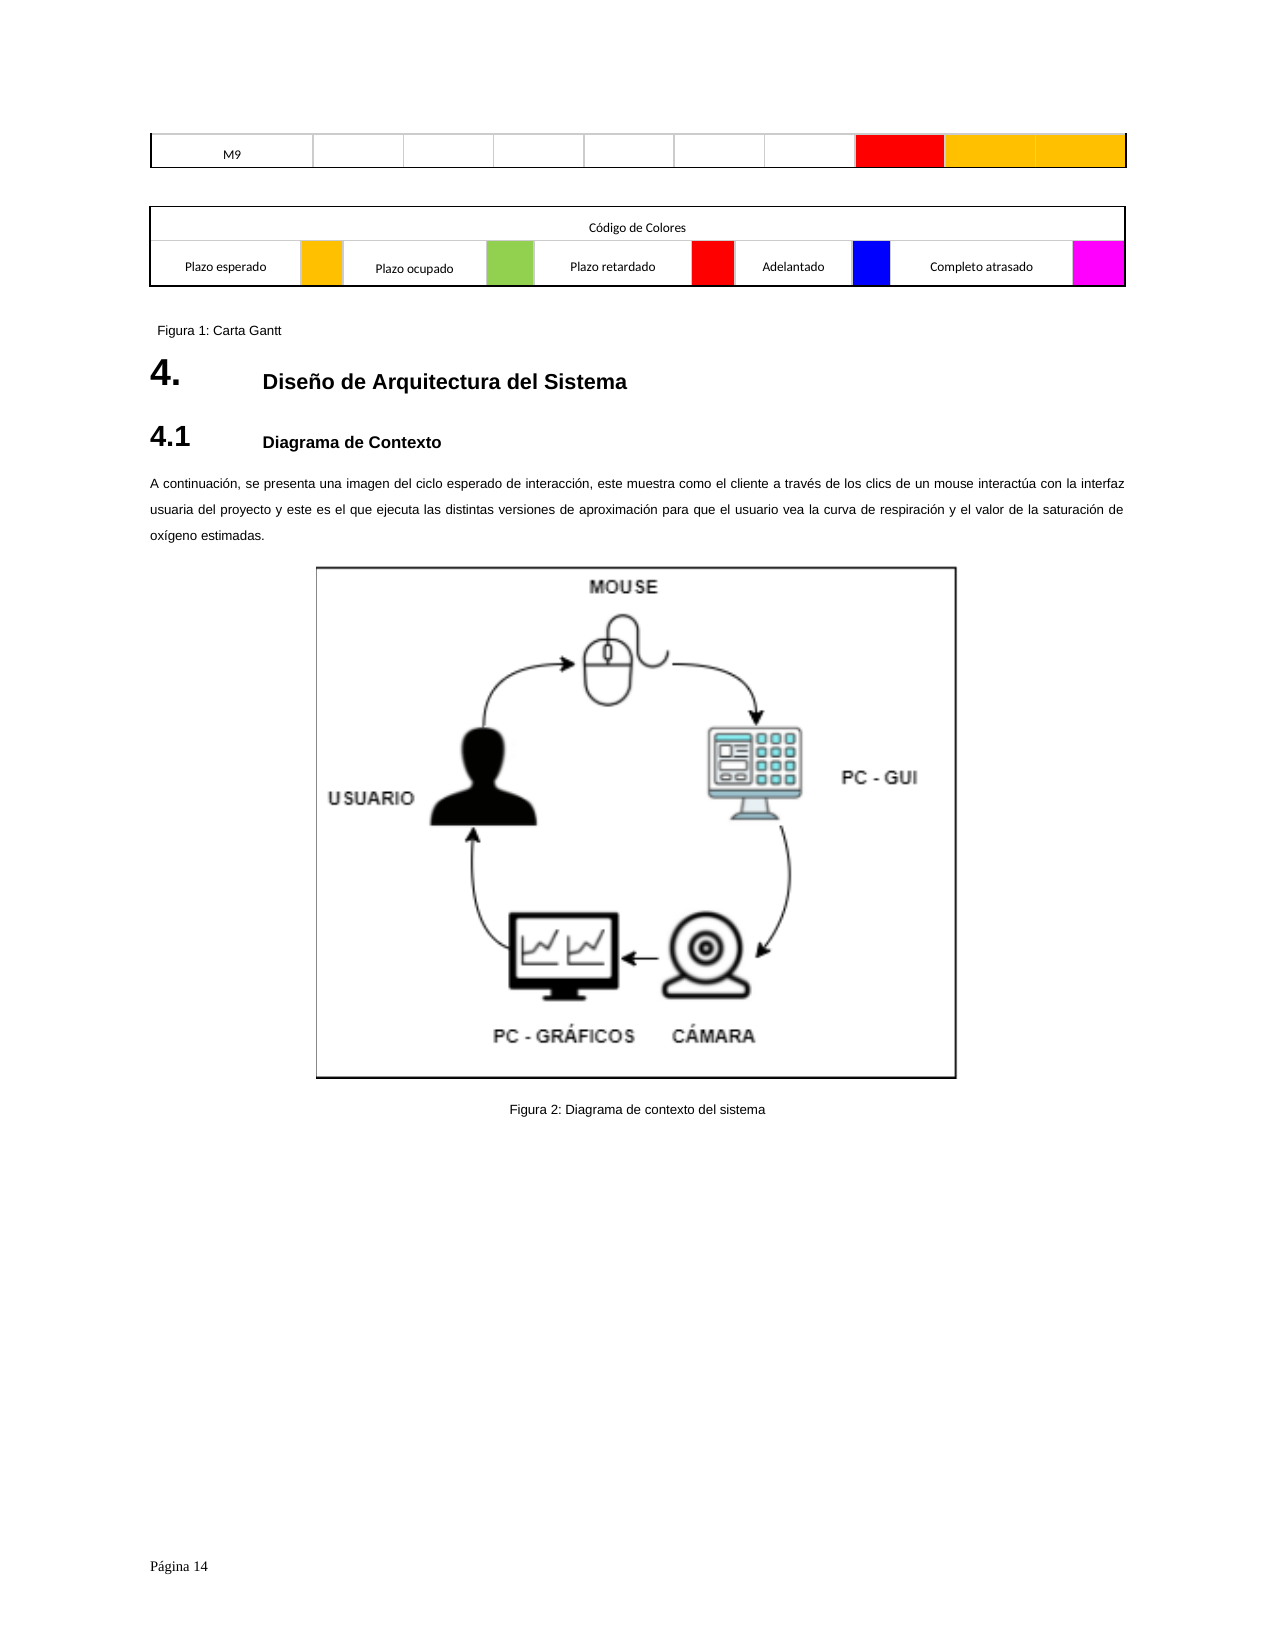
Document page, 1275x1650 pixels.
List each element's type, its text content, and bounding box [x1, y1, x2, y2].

table_cell [494, 135, 583, 167]
table_cell [585, 135, 673, 167]
table_cell Plazo ocupado [344, 241, 486, 285]
table_header Código de Colores [151, 207, 1124, 240]
table_cell Completo atrasado [891, 241, 1072, 285]
table_cell [314, 135, 403, 167]
table_cell [856, 135, 944, 167]
list Diagrama de Contexto [150, 419, 1125, 452]
table_cell [946, 135, 1035, 167]
table_cell [487, 241, 533, 285]
table_cell Adelantado [736, 241, 851, 285]
table_cell M9 [152, 135, 312, 167]
table_cell [1036, 135, 1125, 167]
table_cell [1073, 241, 1124, 285]
text Figura 2: Diagrama de contexto del sistema [150, 1091, 1125, 1117]
table_cell [853, 241, 890, 285]
table_cell [765, 135, 854, 167]
table_cell Plazo retardado [535, 241, 691, 285]
picture [316, 556, 959, 1079]
table_cell [675, 135, 764, 167]
text A continuación, se presenta una imagen del ciclo esperado de interacción, este muestra como el cliente a través de los clics de un mouse interactúa con la interfaz usuaria del proyecto y este es el que ejecuta las distintas versiones de aproximación para que el usuario vea la curva de respiración y el valor de la saturación de oxígeno estimadas. [150, 465, 1125, 544]
text Figura 1: Carta Gantt [150, 312, 1125, 338]
list Diseño de Arquitectura del Sistema [150, 351, 1125, 394]
table_cell Plazo esperado [151, 241, 300, 285]
table_cell [302, 241, 342, 285]
table_cell [692, 241, 734, 285]
table_cell [404, 135, 493, 167]
